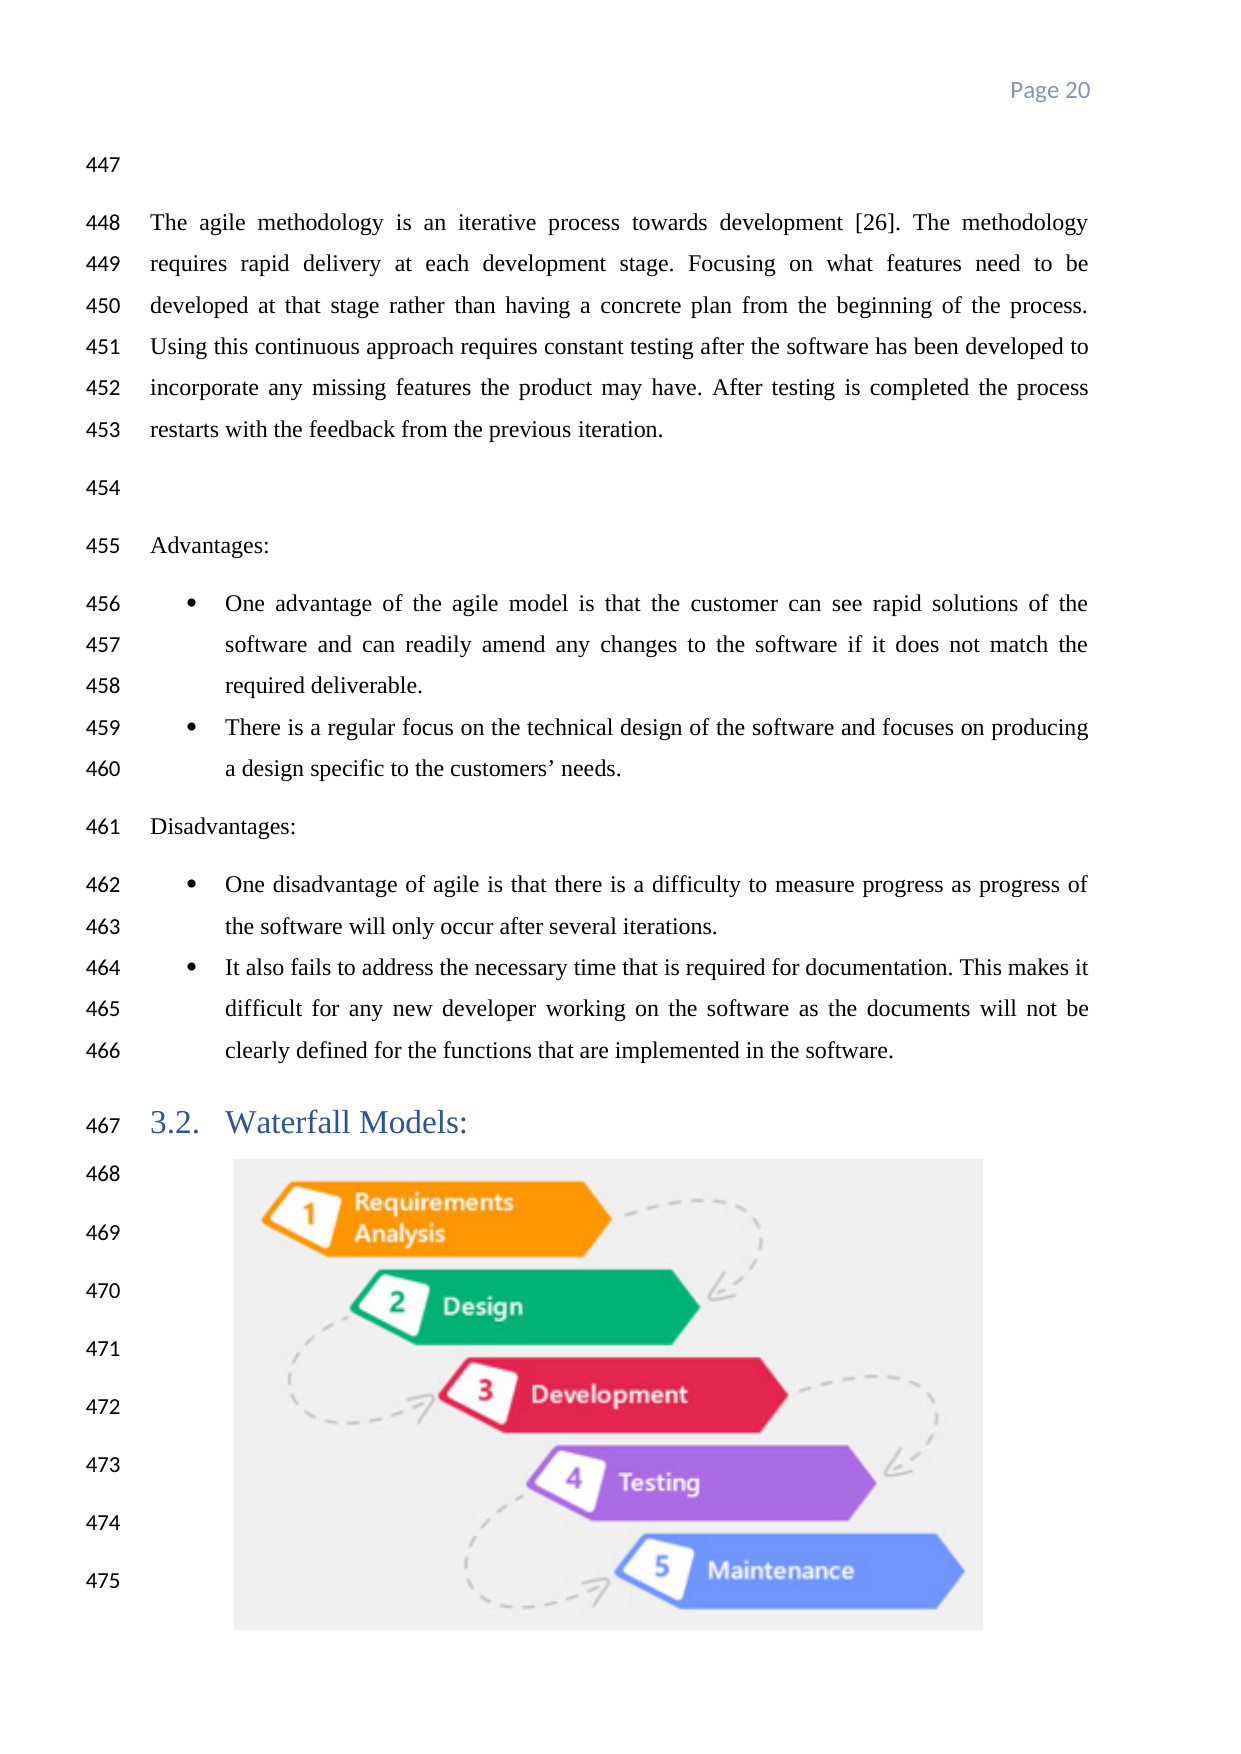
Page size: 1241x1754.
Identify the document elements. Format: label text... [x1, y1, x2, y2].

text Advantages: [150, 531, 1090, 558]
subtitle Waterfall Models: [150, 1102, 1090, 1140]
list It also fails to address the necessary time that is required for documentation. This makes it difficult for any new developer working on the software as the documents will not be clearly defined for the functions that are implemented in the software. [187, 953, 1090, 1063]
list There is a regular focus on the technical design of the software and focuses on producing a design specific to the customers’ needs. [187, 713, 1090, 782]
picture [233, 1159, 984, 1630]
list One advantage of the agile model is that the customer can see rapid solutions of the software and can readily amend any changes to the software if it does not match the required deliverable. [187, 589, 1090, 699]
text Disadvantages: [150, 812, 1090, 840]
list One disadvantage of agile is that there is a difficulty to measure progress as progress of the software will only occur after several iterations. [187, 870, 1090, 939]
text The agile methodology is an iterative process towards development [26]. The methodology requires rapid delivery at each development stage. Focusing on what features need to be developed at that stage rather than having a concrete plan from the beginning of the process. Using this continuous approach requires constant testing after the software has been developed to incorporate any missing features the product may have. After testing is completed the process restarts with the feedback from the previous iteration. [150, 208, 1090, 442]
